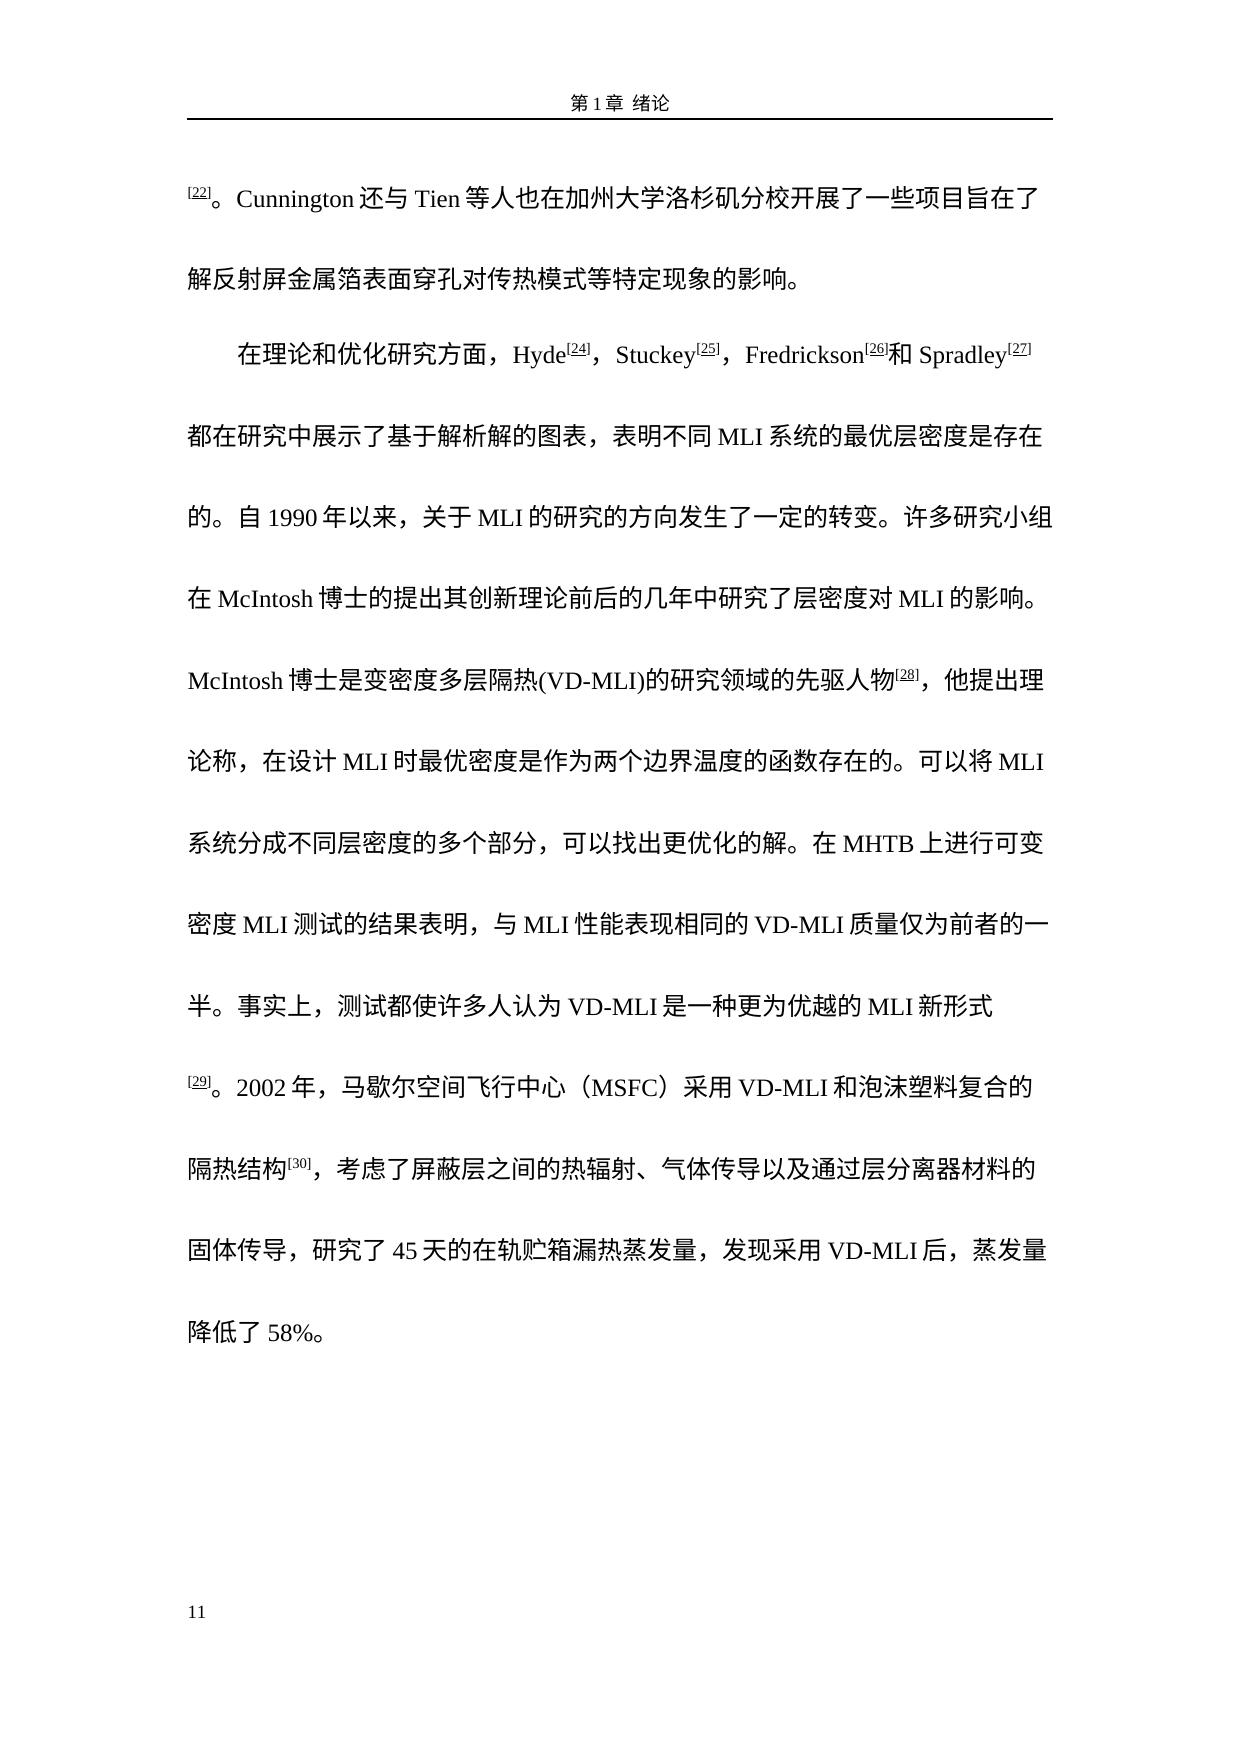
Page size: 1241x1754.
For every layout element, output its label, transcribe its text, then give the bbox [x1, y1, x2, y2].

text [187, 162, 1053, 312]
text 在理论和优化研究方面，Hyde[24]，Stuckey[25]，Fredrickson[26]和Spradley[27]都在研究中展示了基于解析解的图表，表明不同MLI系统的最优层密度是存在的。自1990年以来，关于MLI的研究的方向发生了一定的转变。许多研究小组在McIntosh博士的提出其创新理论前后的几年中研究了层密度对MLI的影响。McIntosh博士是变密度多层隔热(VD-MLI)的研究领域的先驱人物[28]，他提出理论称，在设计MLI时最优密度是作为两个边界温度的函数存在的。可以将MLI系统分成不同层密度的多个部分，可以找出更优化的解。在MHTB上进行可变密度MLI测试的结果表明，与MLI性能表现相同的VD-MLI质量仅为前者的一半。事实上，测试都使许多人认为VD-MLI是一种更为优越的MLI新形式[29]。2002年，马歇尔空间飞行中心（MSFC）采用VD-MLI和泡沫塑料复合的隔热结构[30]，考虑了屏蔽层之间的热辐射、气体传导以及通过层分离器材料的固体传导，研究了45天的在轨贮箱漏热蒸发量，发现采用VD-MLI后，蒸发量降低了58%。 [187, 319, 1053, 1364]
